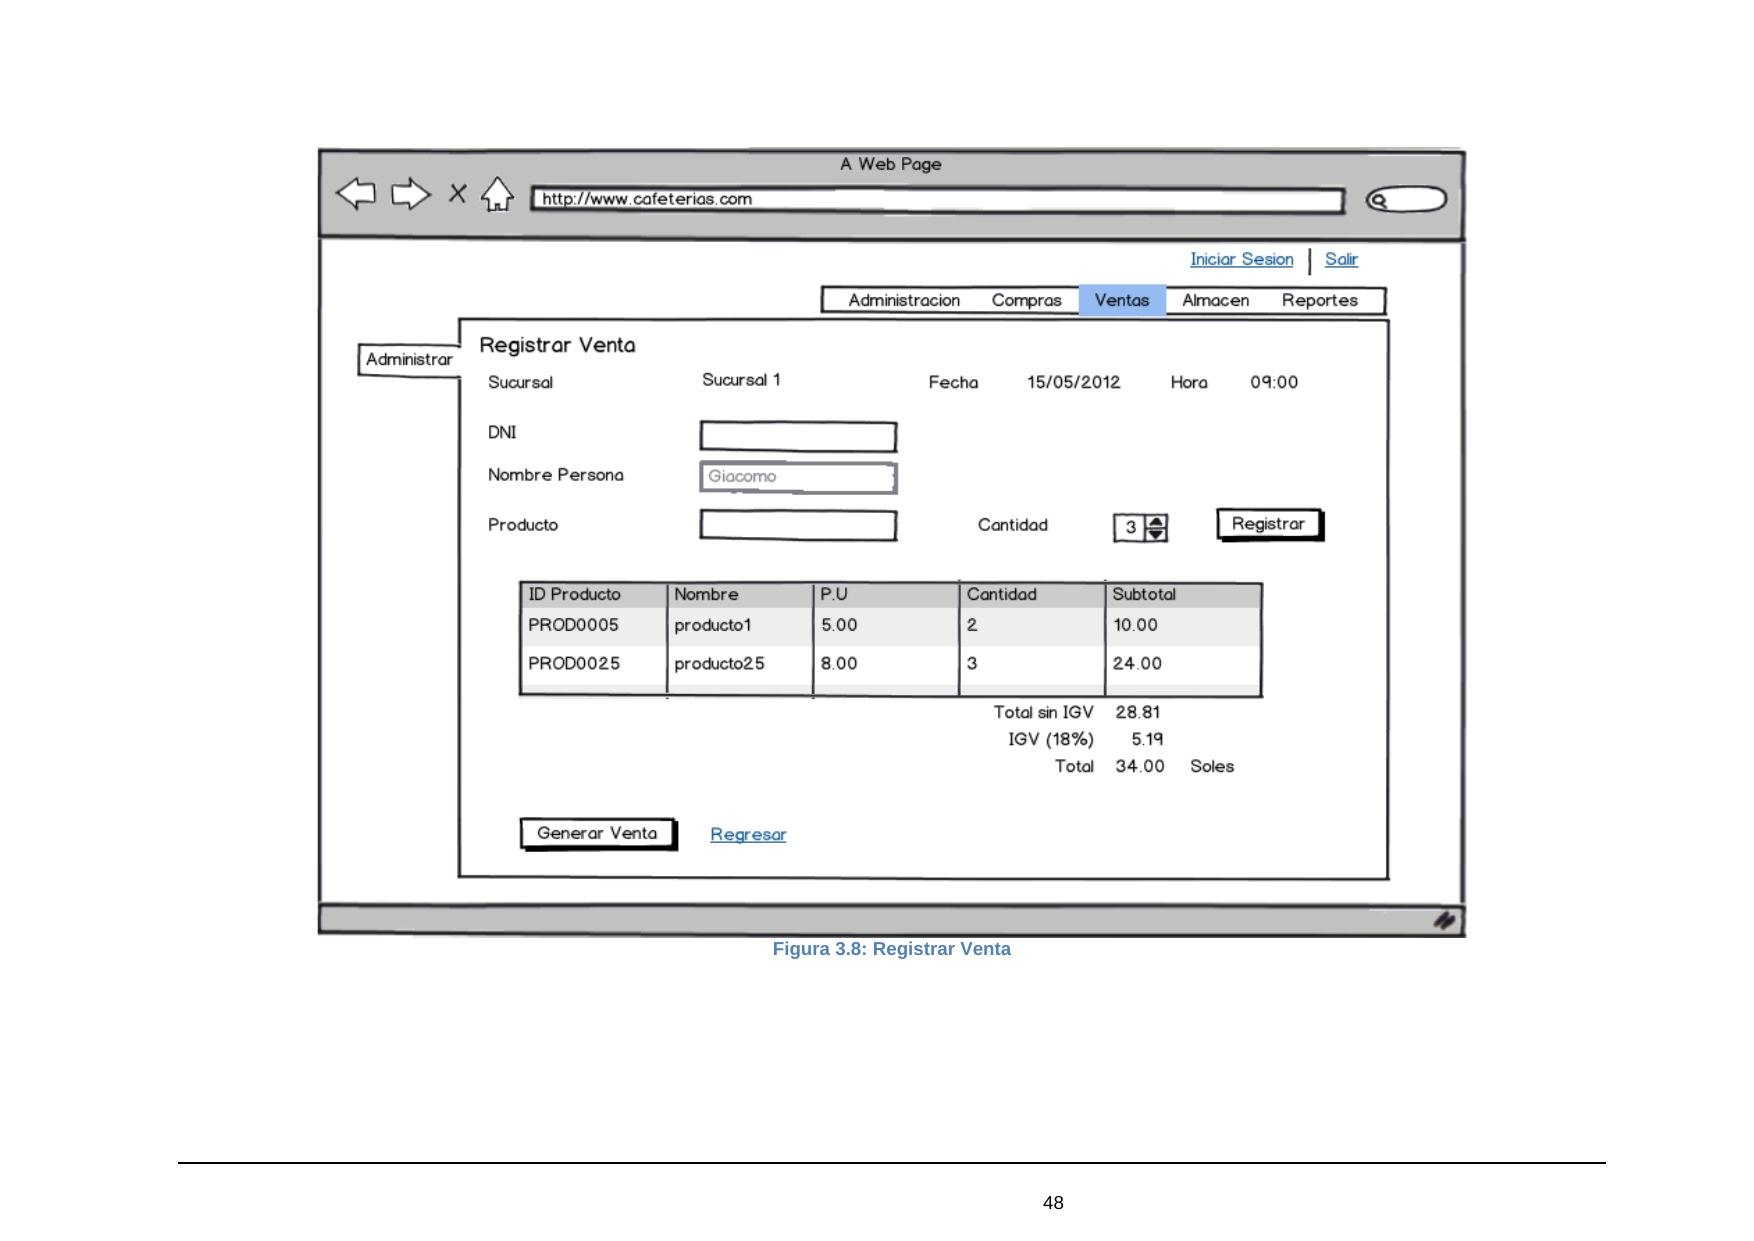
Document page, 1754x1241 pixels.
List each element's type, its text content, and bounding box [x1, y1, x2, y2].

picture [317, 147, 1467, 938]
text : Registrar Venta [178, 938, 1606, 959]
